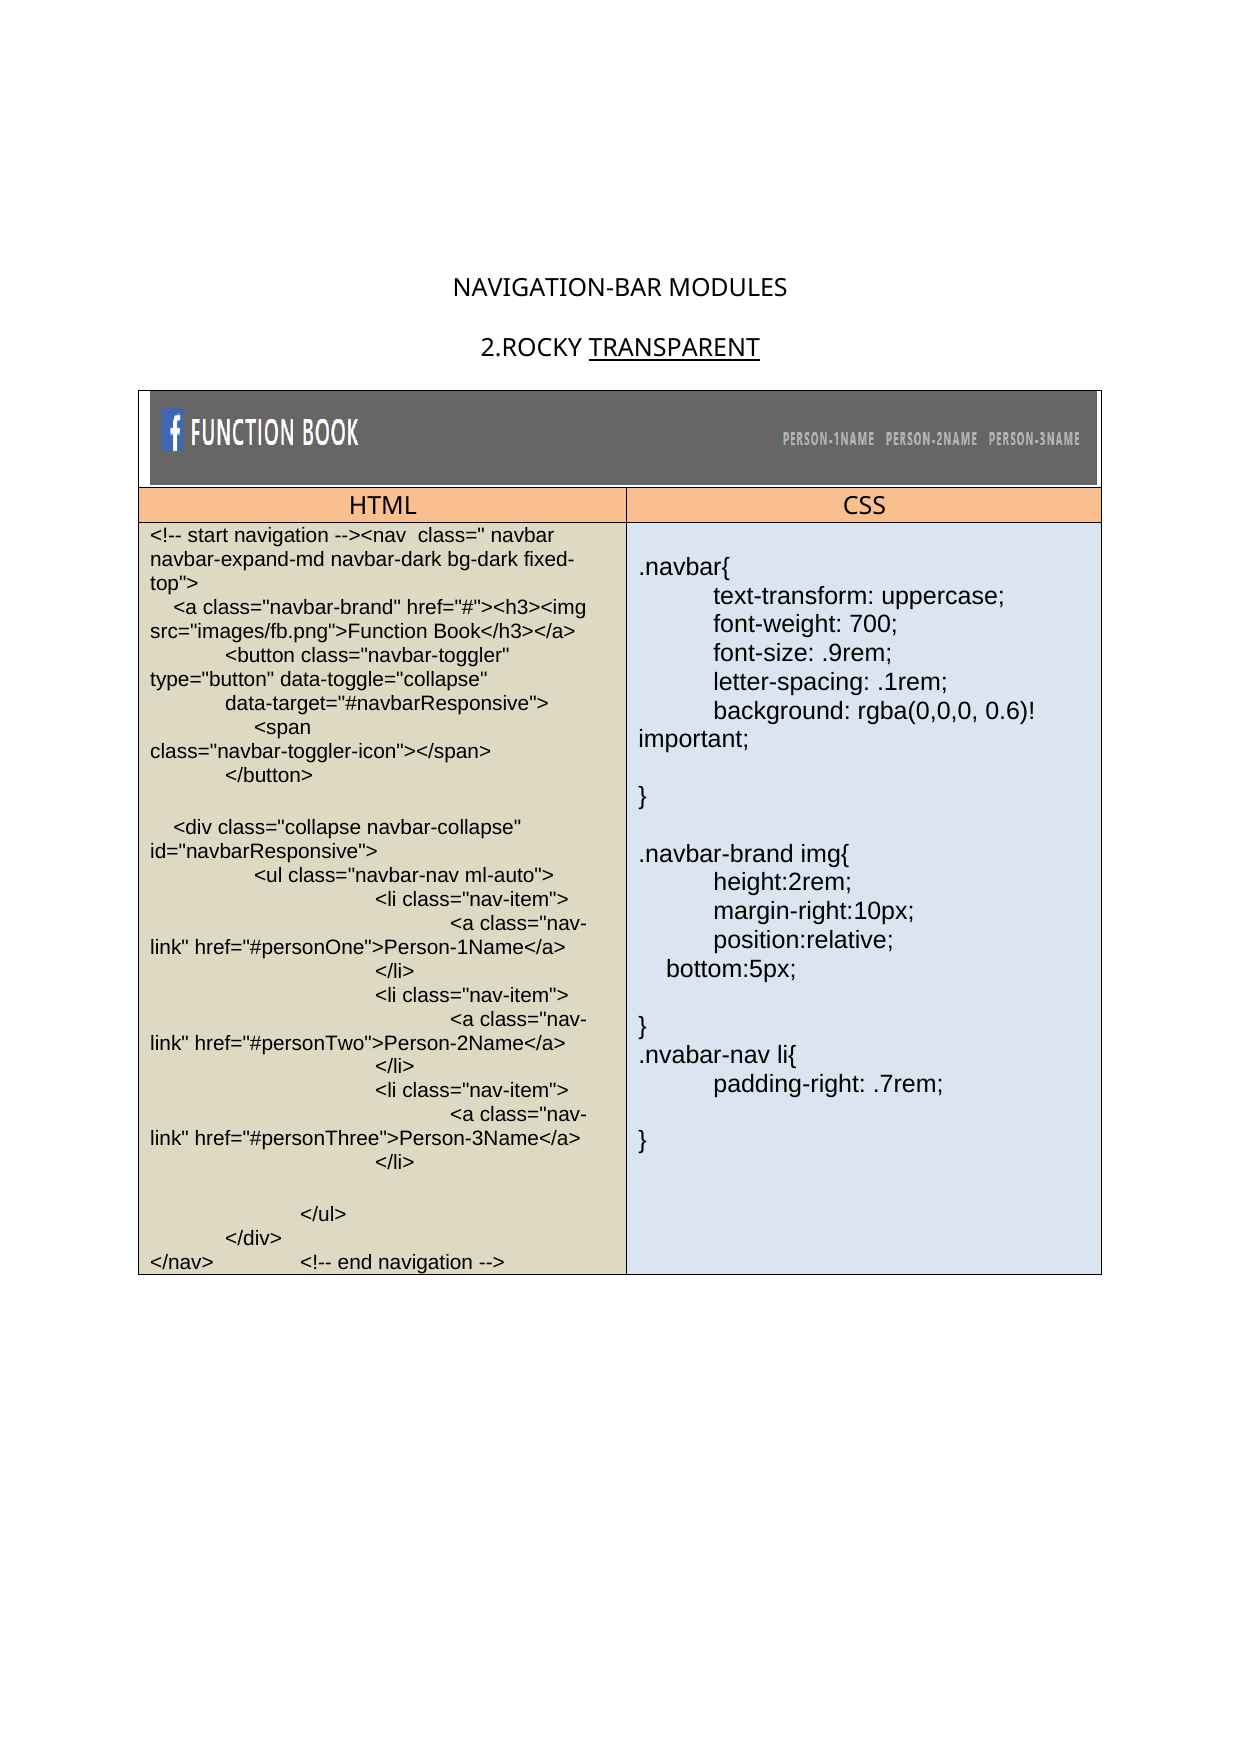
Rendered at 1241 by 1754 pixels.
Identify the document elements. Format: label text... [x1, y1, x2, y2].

table_cell CSS [627, 488, 1101, 522]
text NAVIGATION-BAR MODULES [150, 270, 1090, 304]
table_header [139, 391, 150, 487]
text 2.ROCKY TRANSPARENT [150, 330, 1090, 364]
table_cell <!-- start navigation --><nav class=" navbar navbar-expand-md navbar-dark bg-dark fixed-top"> <a class="navbar-brand" href="#"><h3><img src="images/fb.png">Function Book</h3></a> <button class="navbar-toggler" type="button" data-toggle="collapse" data-target="#navbarResponsive"> <span class="navbar-toggler-icon"></span> </button> <div class="collapse navbar-collapse" id="navbarResponsive"> <ul class="navbar-nav ml-auto"> <li class="nav-item"> <a class="nav-link" href="#personOne">Person-1Name</a> </li> <li class="nav-item"> <a class="nav-link" href="#personTwo">Person-2Name</a> </li> <li class="nav-item"> <a class="nav-link" href="#personThree">Person-3Name</a> </li> </ul> </div> </nav> <!-- end navigation --> [139, 523, 626, 1274]
table_cell HTML [139, 488, 626, 522]
table_cell .navbar{ text-transform: uppercase; font-weight: 700; font-size: .9rem; letter-spacing: .1rem; background: rgba(0,0,0, 0.6)!important; } .navbar-brand img{ height:2rem; margin-right:10px; position:relative; bottom:5px; } .nvabar-nav li{ padding-right: .7rem; } [627, 523, 1101, 1274]
picture [150, 391, 1097, 487]
table_header [1097, 391, 1101, 487]
